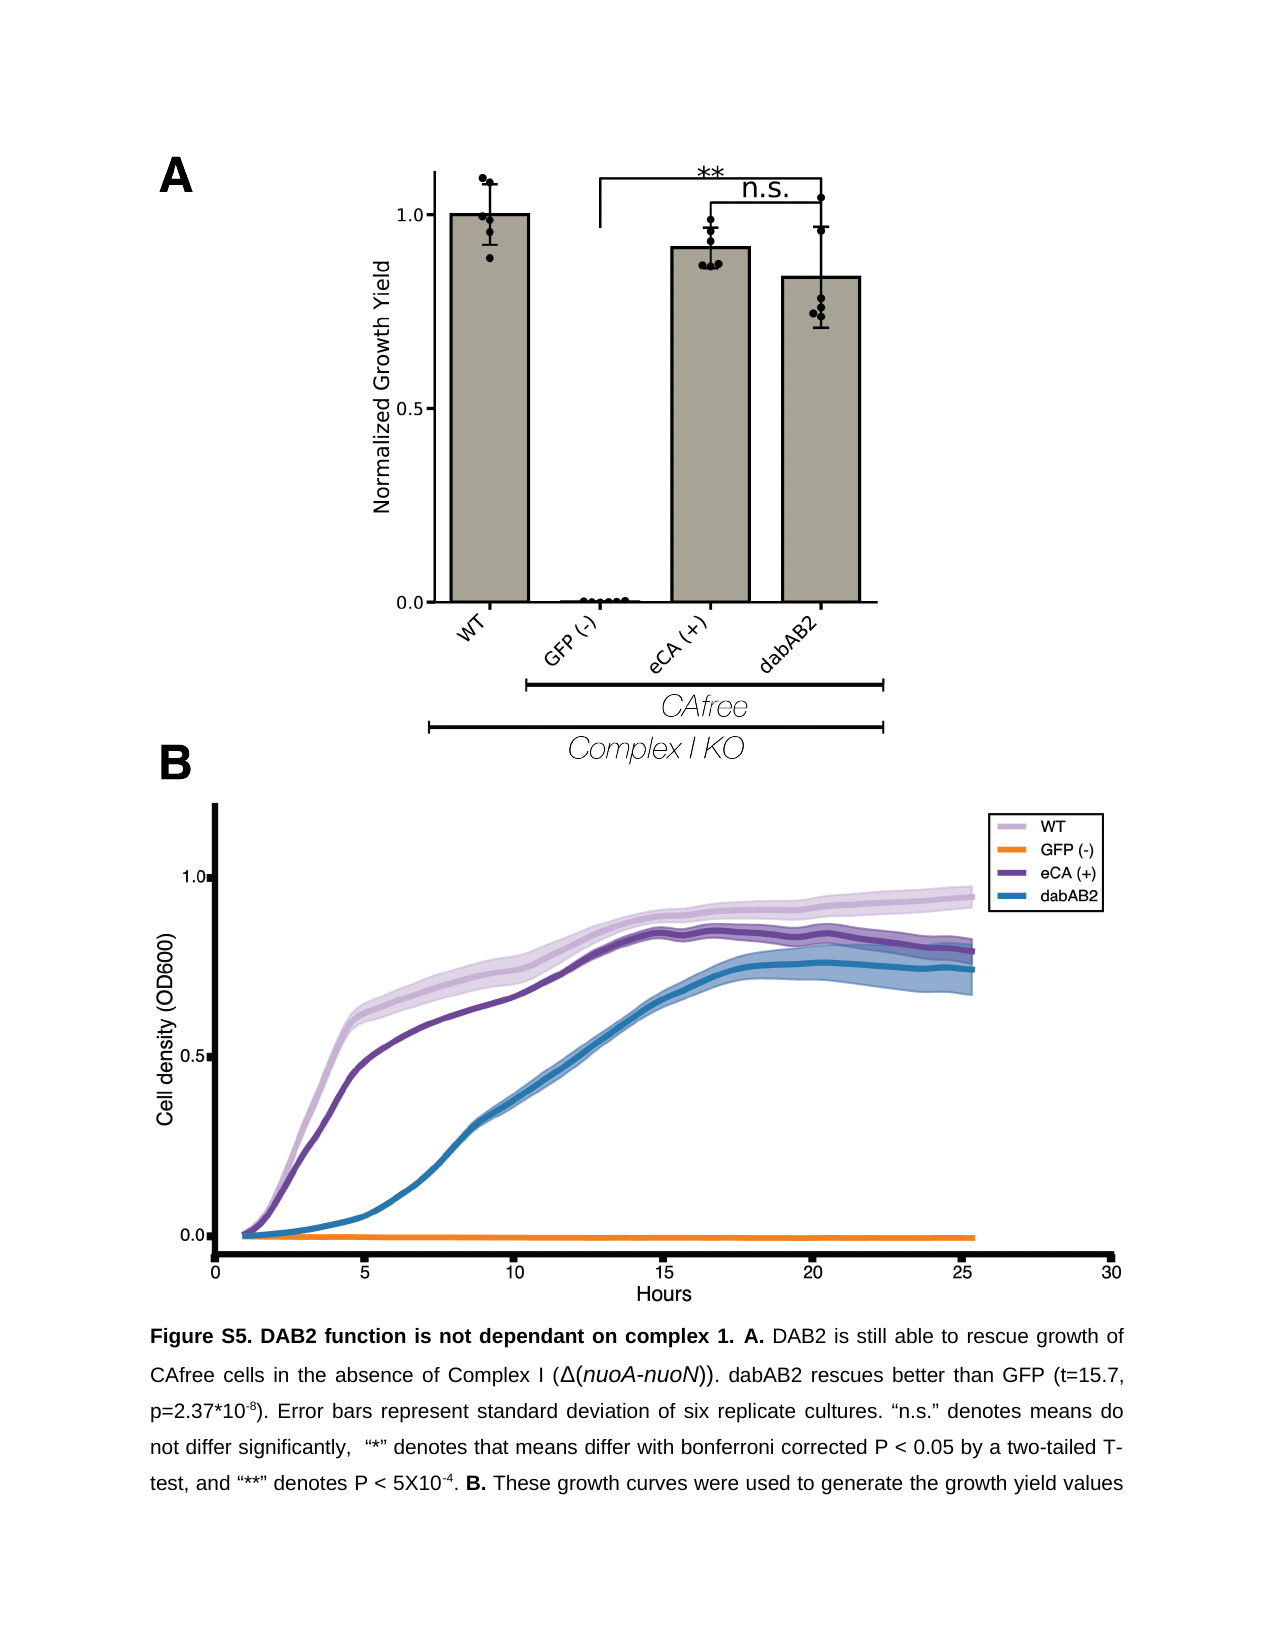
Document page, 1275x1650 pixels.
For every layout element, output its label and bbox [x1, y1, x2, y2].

text [150, 1323, 1125, 1495]
picture [150, 150, 1125, 1311]
